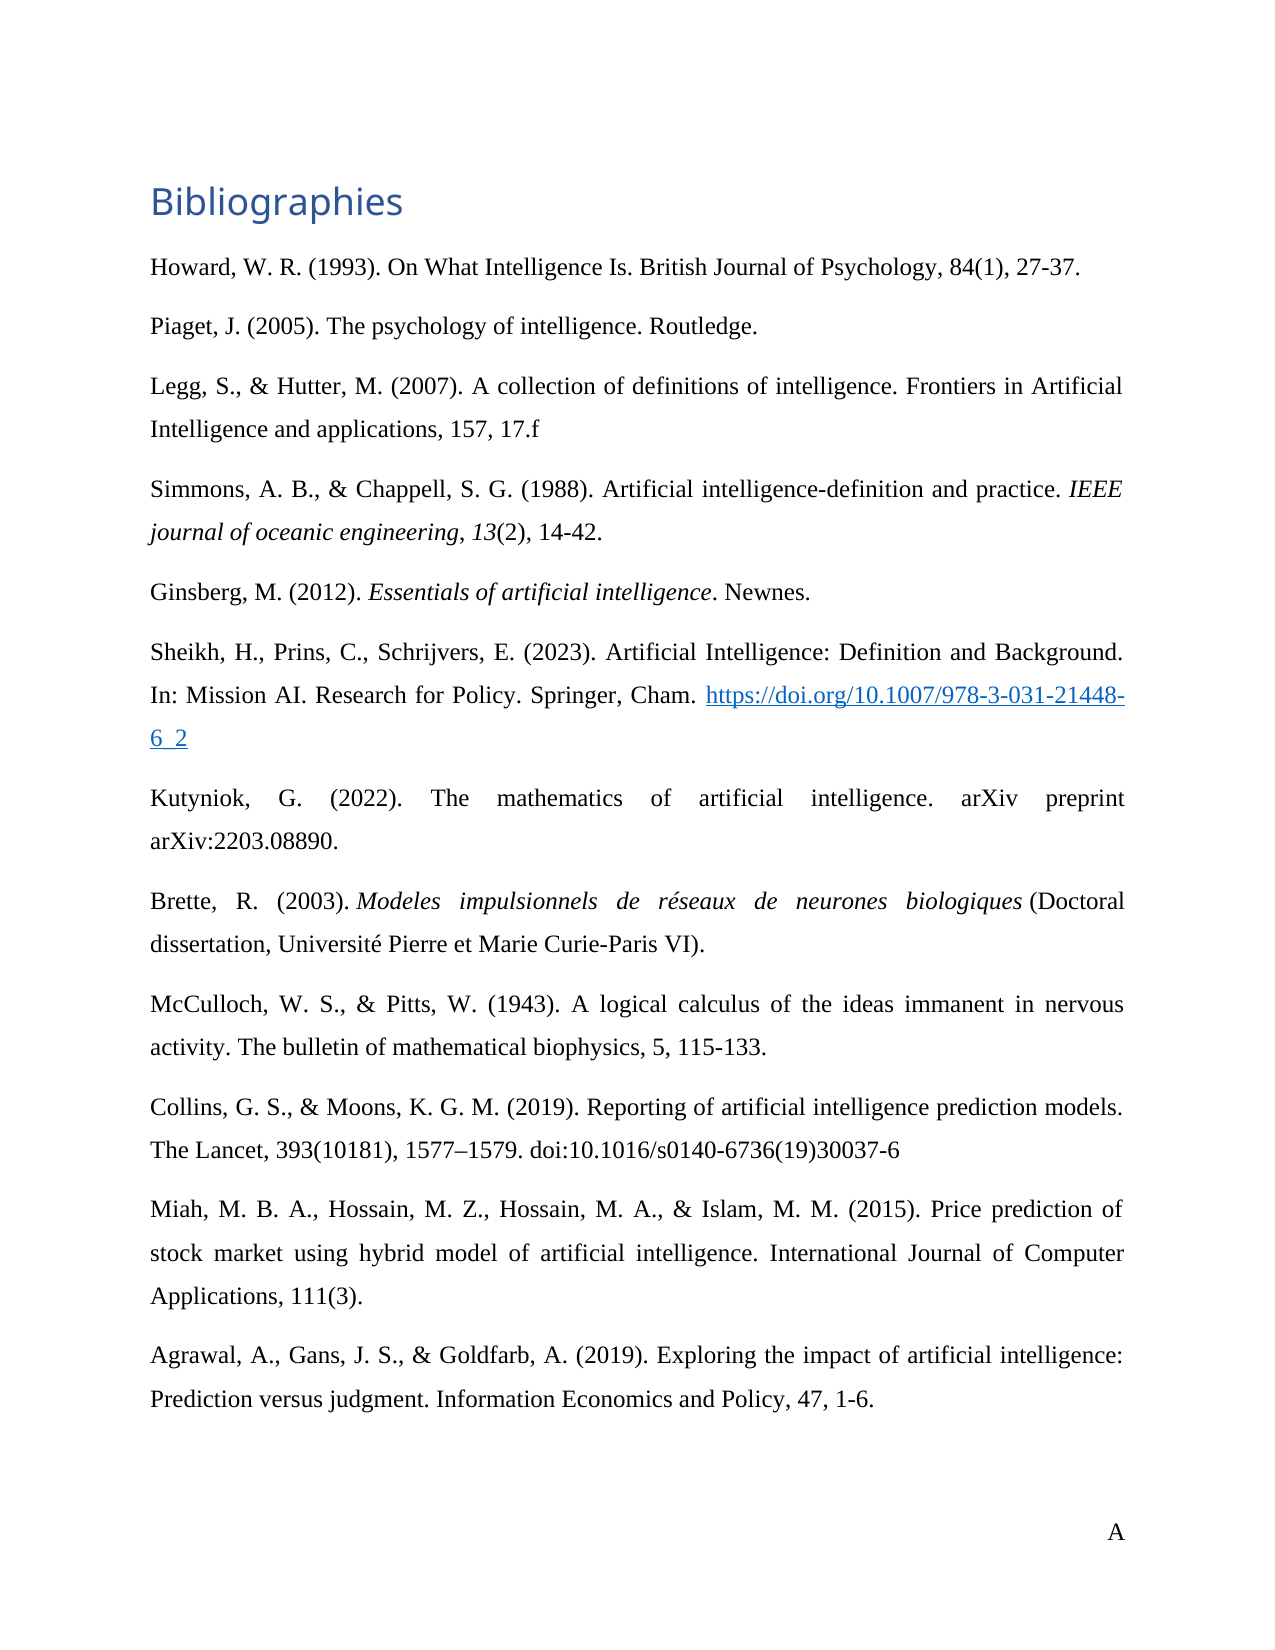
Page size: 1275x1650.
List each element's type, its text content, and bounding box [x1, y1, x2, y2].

subtitle Bibliographies [150, 175, 1125, 226]
text Sheikh, H., Prins, C., Schrijvers, E. (2023). Artificial Intelligence: Definition and Background. In: Mission AI. Research for Policy. Springer, Cham. https://doi.org/10.1007/978-3-031-21448-6_2 [150, 637, 1125, 752]
text Agrawal, A., Gans, J. S., & Goldfarb, A. (2019). Exploring the impact of artificial intelligence: Prediction versus judgment. Information Economics and Policy, 47, 1-6. [150, 1341, 1125, 1412]
text Ginsberg, M. (2012). Essentials of artificial intelligence. Newnes. [150, 577, 1125, 606]
text Miah, M. B. A., Hossain, M. Z., Hossain, M. A., & Islam, M. M. (2015). Price prediction of stock market using hybrid model of artificial intelligence. International Journal of Computer Applications, 111(3). [150, 1194, 1125, 1309]
text Piaget, J. (2005). The psychology of intelligence. Routledge. [150, 311, 1125, 340]
text Simmons, A. B., & Chappell, S. G. (1988). Artificial intelligence-definition and practice. IEEE journal of oceanic engineering, 13(2), 14-42. [150, 474, 1125, 546]
text Howard, W. R. (1993). On What Intelligence Is. British Journal of Psychology, 84(1), 27-37. [150, 252, 1125, 280]
text Brette, R. (2003). Modeles impulsionnels de réseaux de neurones biologiques (Doctoral dissertation, Université Pierre et Marie Curie-Paris VI). [150, 886, 1125, 958]
text Collins, G. S., & Moons, K. G. M. (2019). Reporting of artificial intelligence prediction models. The Lancet, 393(10181), 1577–1579. doi:10.1016/s0140-6736(19)30037-6 [150, 1092, 1125, 1163]
text Legg, S., & Hutter, M. (2007). A collection of definitions of intelligence. Frontiers in Artificial Intelligence and applications, 157, 17.f [150, 371, 1125, 443]
text Kutyniok, G. (2022). The mathematics of artificial intelligence. arXiv preprint arXiv:2203.08890. [150, 783, 1125, 855]
text McCulloch, W. S., & Pitts, W. (1943). A logical calculus of the ideas immanent in nervous activity. The bulletin of mathematical biophysics, 5, 115-133. [150, 989, 1125, 1061]
